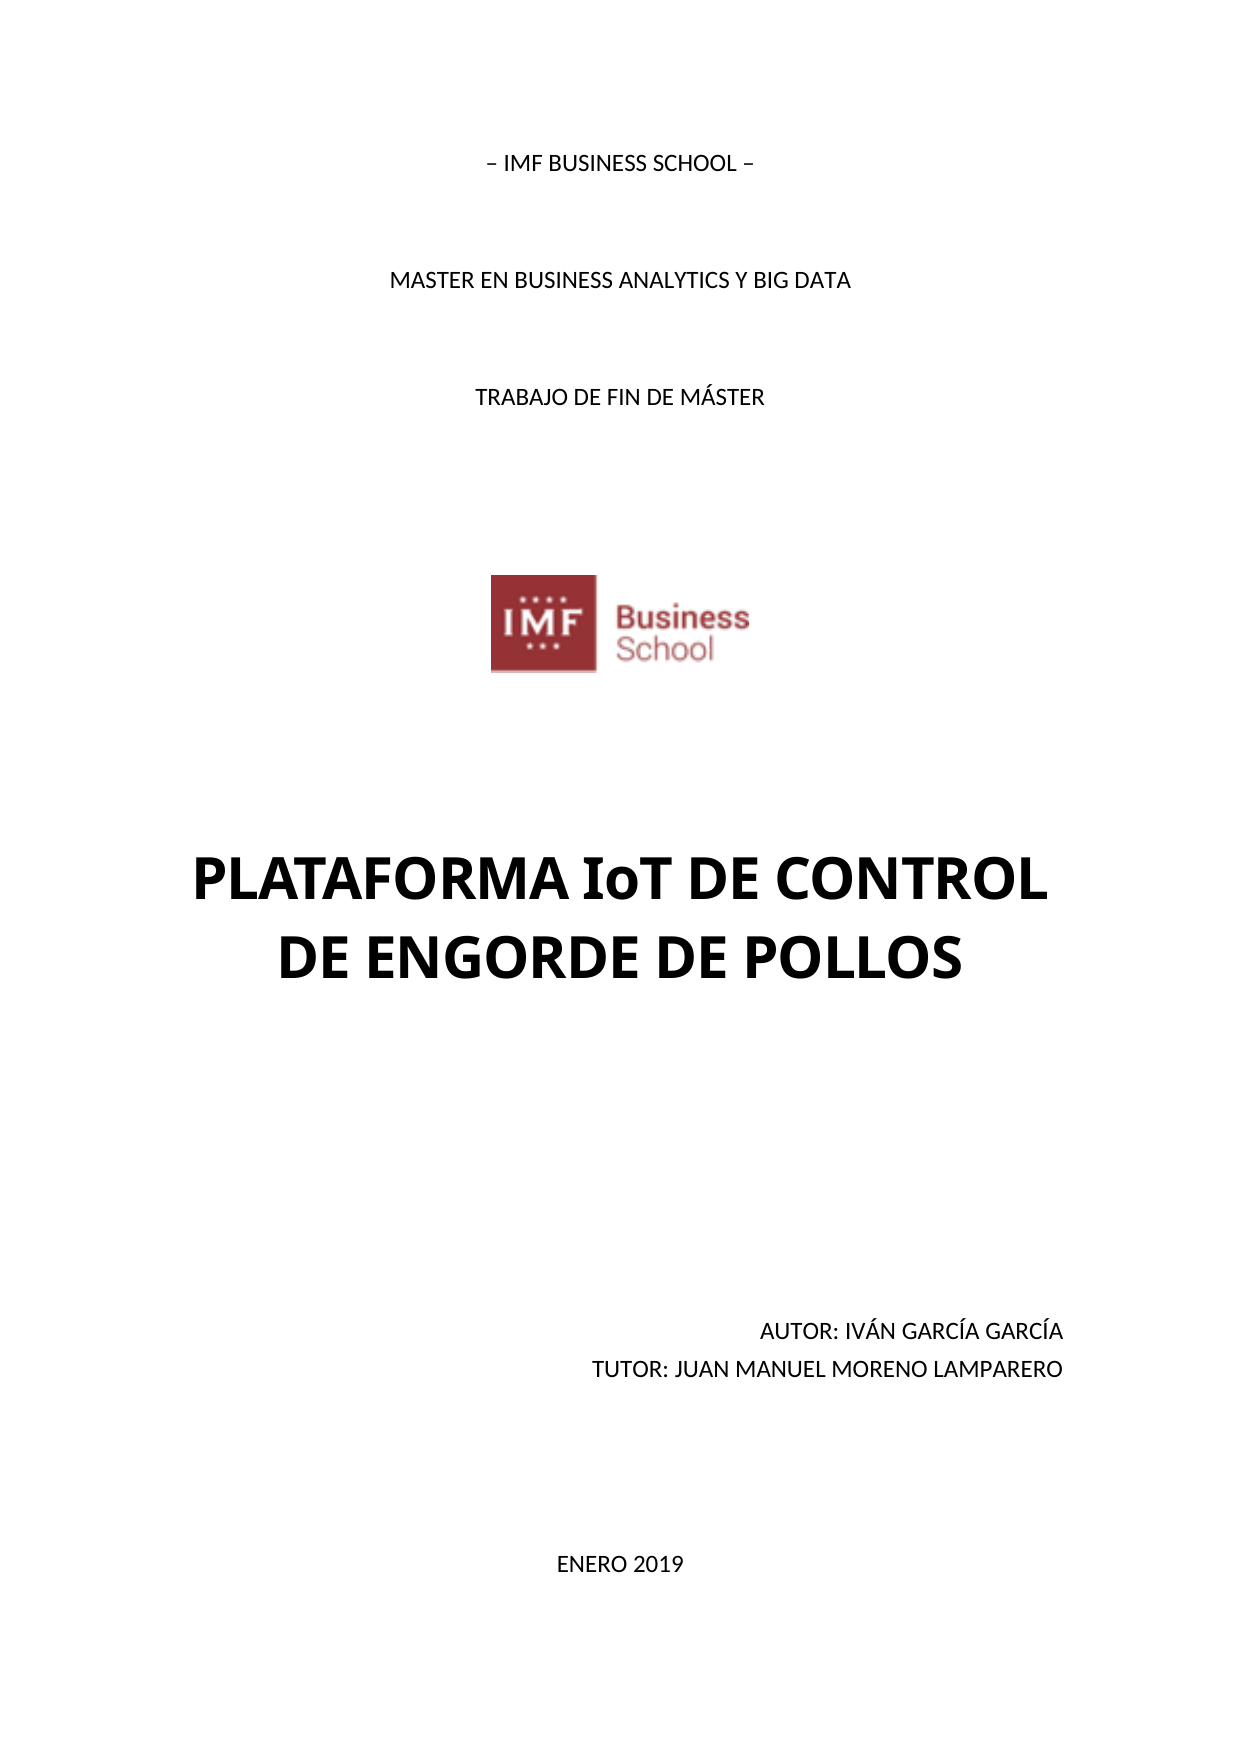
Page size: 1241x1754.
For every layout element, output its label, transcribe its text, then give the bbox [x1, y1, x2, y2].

text ENERO 2019 [177, 1548, 1063, 1578]
title PLATAFORMA IoT DE CONTROL DE ENGORDE DE POLLOS [177, 837, 1063, 996]
text – IMF BUSINESS SCHOOL – [177, 148, 1063, 178]
text TRABAJO DE FIN DE MÁSTER [177, 381, 1063, 411]
text TUTOR: JUAN MANUEL MORENO LAMPARERO [177, 1354, 1063, 1384]
text AUTOR: IVÁN GARCÍA GARCÍA [177, 1315, 1063, 1345]
text MASTER EN BUSINESS ANALYTICS Y BIG DATA [177, 264, 1063, 295]
picture [491, 575, 750, 673]
